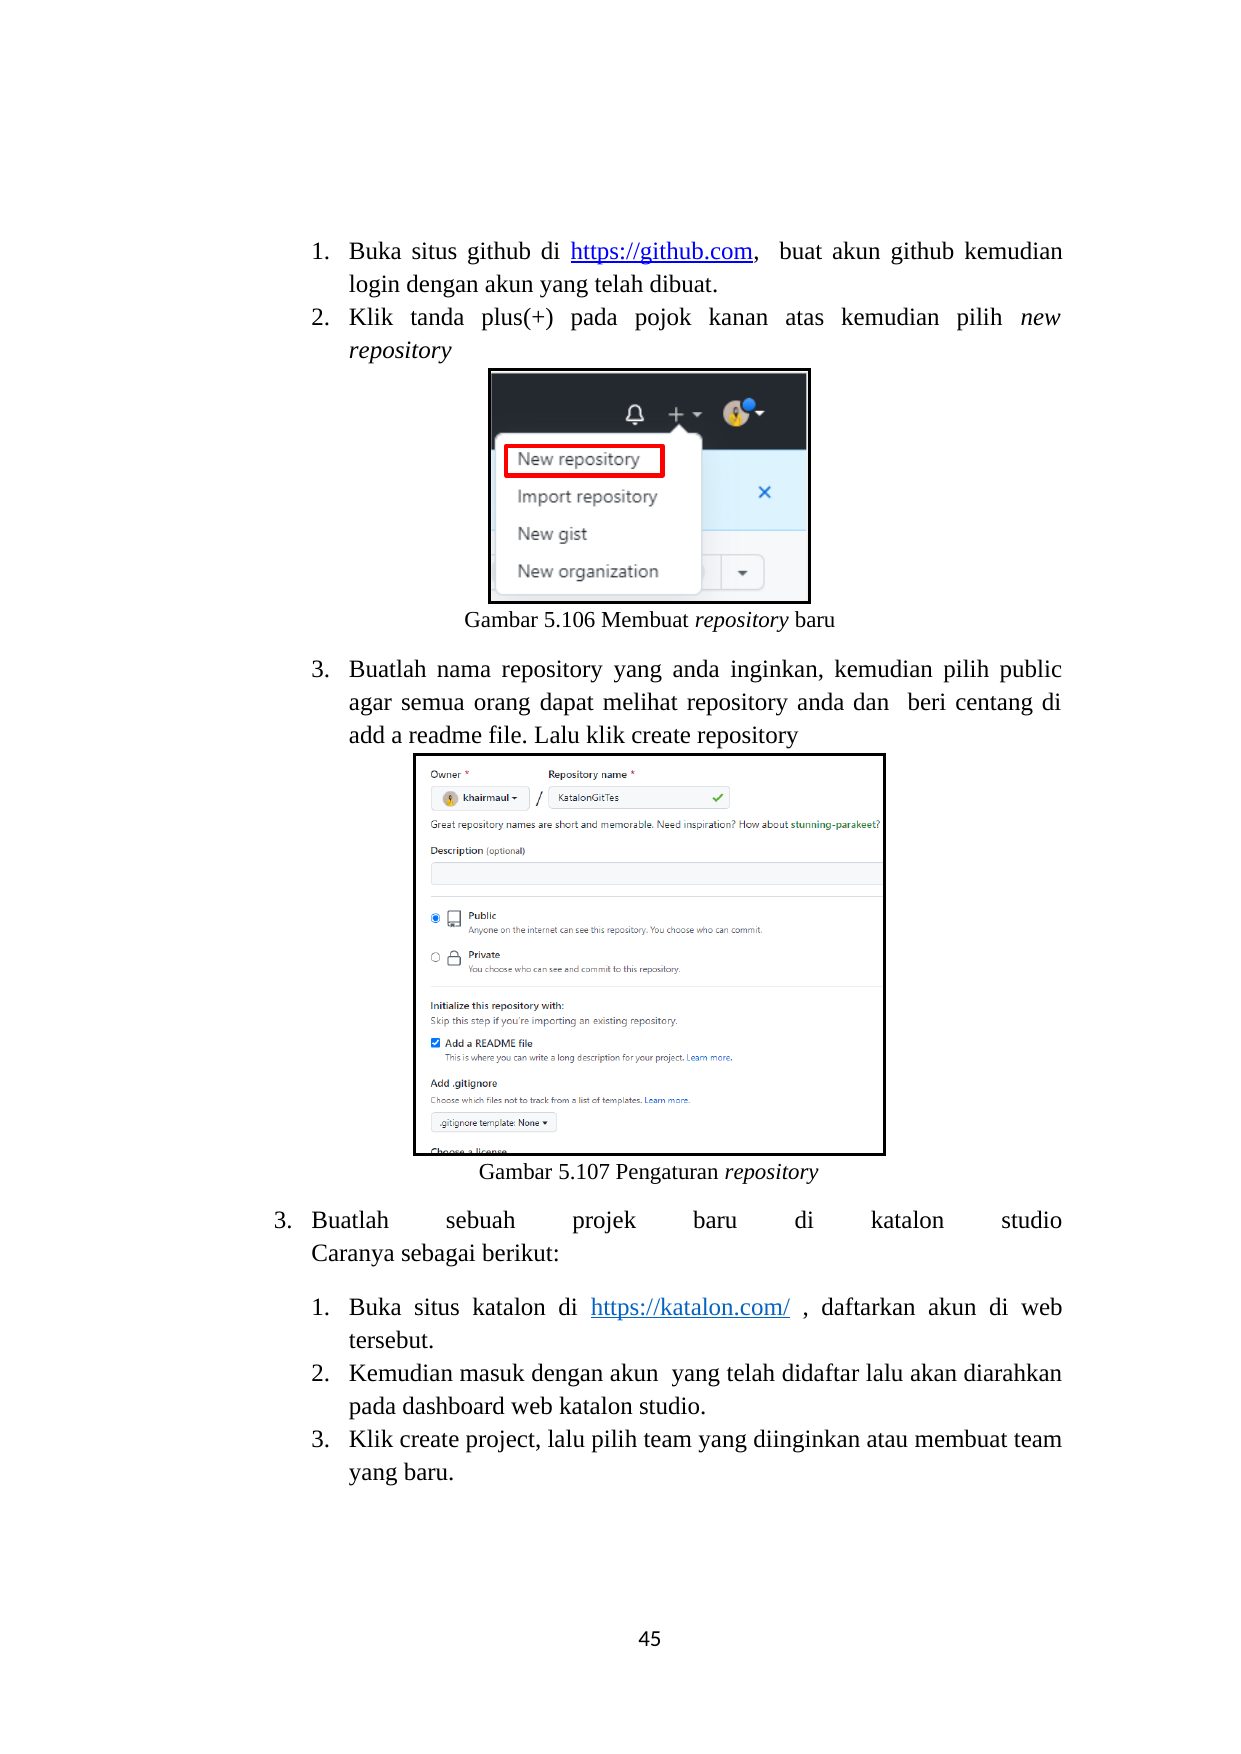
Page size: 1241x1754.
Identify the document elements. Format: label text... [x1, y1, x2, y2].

picture [416, 756, 883, 1153]
list Klik create project, lalu pilih team yang diinginkan atau membuat team yang baru. [311, 1424, 1063, 1486]
list Buka situs github di https://github.com, buat akun github kemudian login dengan akun yang telah dibuat. [311, 236, 1063, 298]
list Buatlah nama repository yang anda inginkan, kemudian pilih public agar semua orang dapat melihat repository anda dan beri centang di add a readme file. Lalu klik create repository [311, 654, 1063, 748]
list Buatlah sebuah projek baru di katalon studio Caranya sebagai berikut: [274, 1205, 1063, 1267]
text Gambar 5.1 Membuat repository baru [236, 606, 1063, 633]
list Buka situs katalon di https://katalon.com/ , daftarkan akun di web tersebut. [311, 1292, 1063, 1354]
list Klik tanda plus(+) pada pojok kanan atas kemudian pilih new repository [311, 302, 1063, 364]
picture [491, 371, 808, 601]
text Gambar 5.2 Pengaturan repository [236, 1158, 1063, 1184]
list Kemudian masuk dengan akun yang telah didaftar lalu akan diarahkan pada dashboard web katalon studio. [311, 1358, 1063, 1420]
